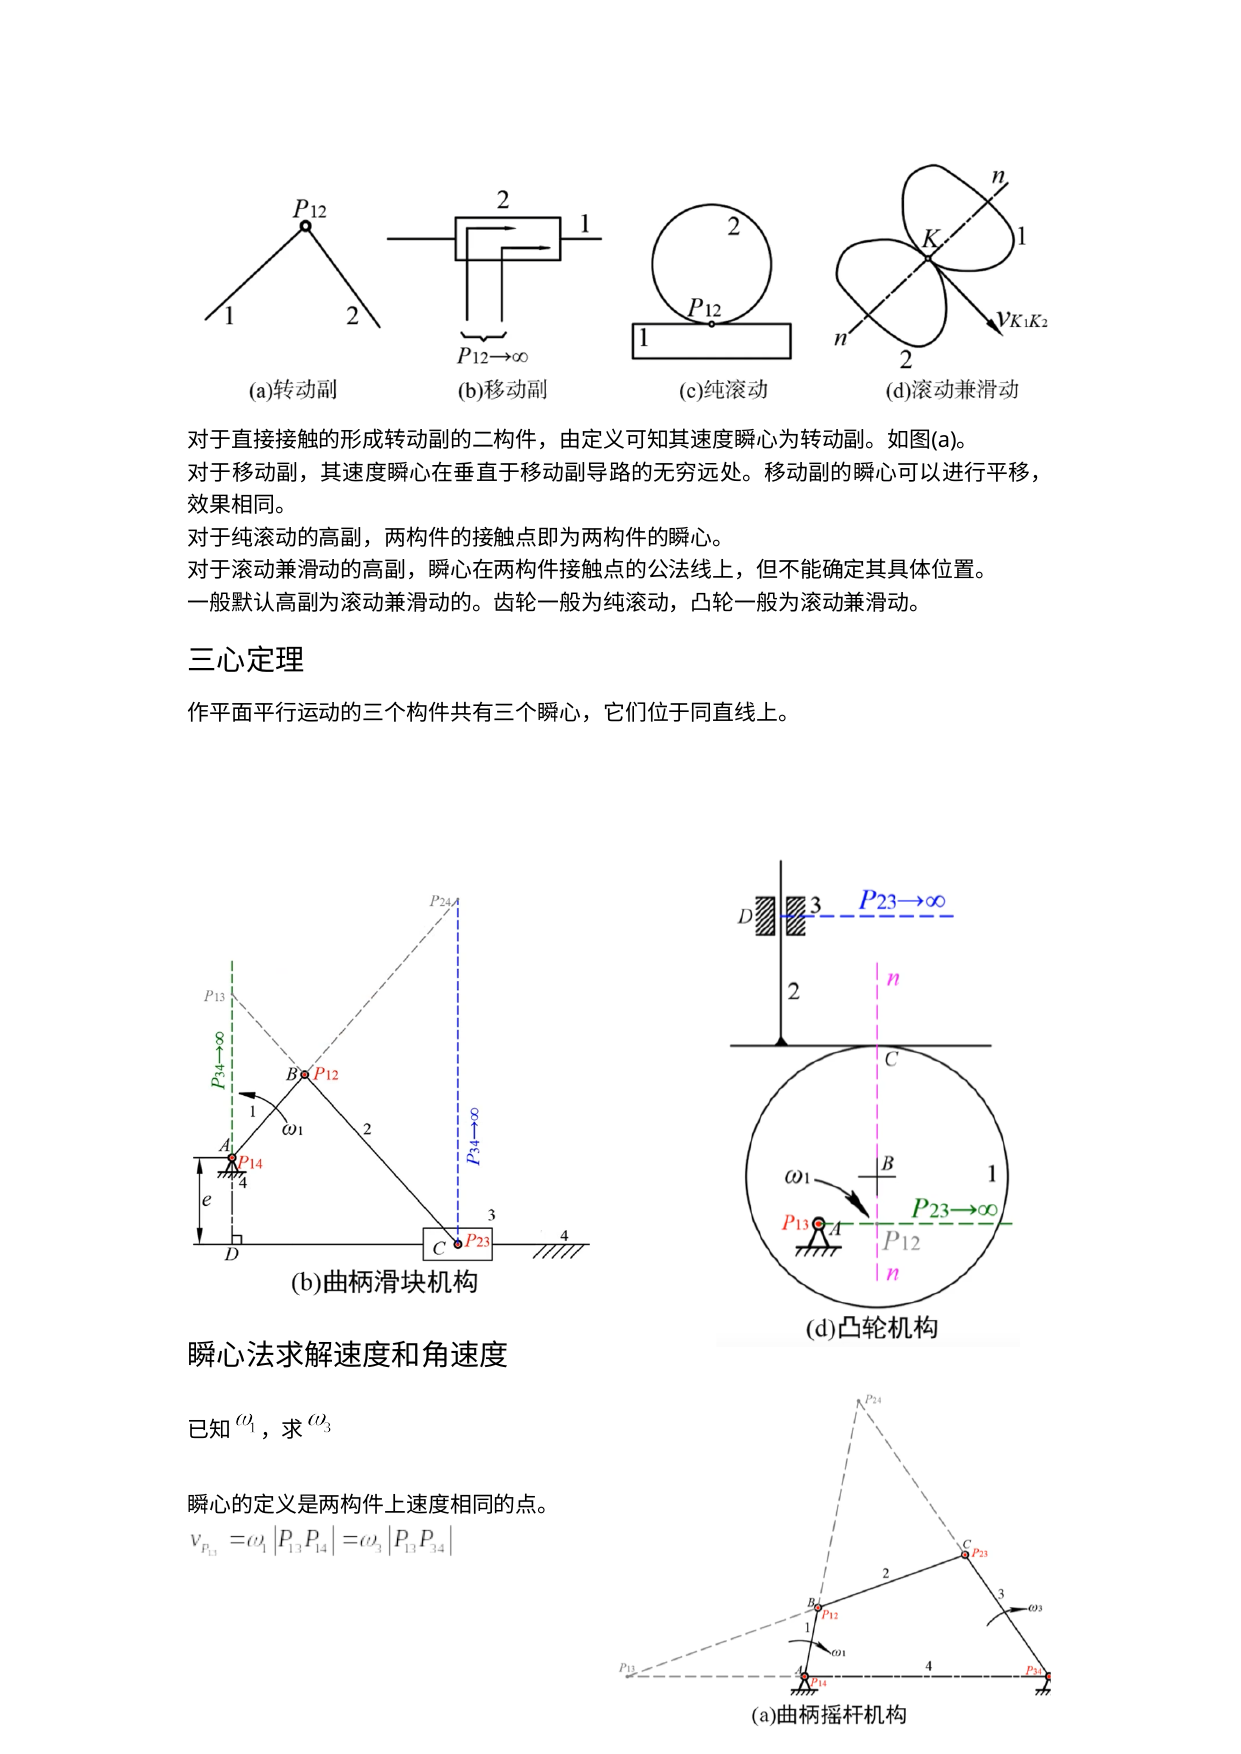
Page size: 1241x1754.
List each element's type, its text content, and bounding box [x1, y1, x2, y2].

subtitle 三心定理 [187, 625, 1053, 690]
text 已知，求 [187, 1389, 1053, 1454]
picture [612, 1393, 1053, 1731]
text 瞬心的定义是两构件上速度相同的点。 [187, 1487, 612, 1519]
text 对于纯滚动的高副，两构件的接触点即为两构件的瞬心。 [187, 519, 1053, 552]
text 一般默认高副为滚动兼滑动的。齿轮一般为纯滚动，凸轮一般为滚动兼滑动。 [187, 584, 1053, 617]
picture [187, 162, 1053, 403]
subtitle 瞬心法求解速度和角速度 [187, 1320, 1053, 1385]
text 对于滚动兼滑动的高副，瞬心在两构件接触点的公法线上，但不能确定其具体位置。 [187, 552, 1053, 584]
text 对于移动副，其速度瞬心在垂直于移动副导路的无穷远处。移动副的瞬心可以进行平移，效果相同。 [187, 454, 1053, 519]
picture [187, 889, 592, 1297]
picture [716, 857, 1021, 1347]
text 对于直接接触的形成转动副的二构件，由定义可知其速度瞬心为转动副。如图(a)。 [187, 422, 1053, 454]
text 作平面平行运动的三个构件共有三个瞬心，它们位于同直线上。 [187, 694, 1053, 727]
